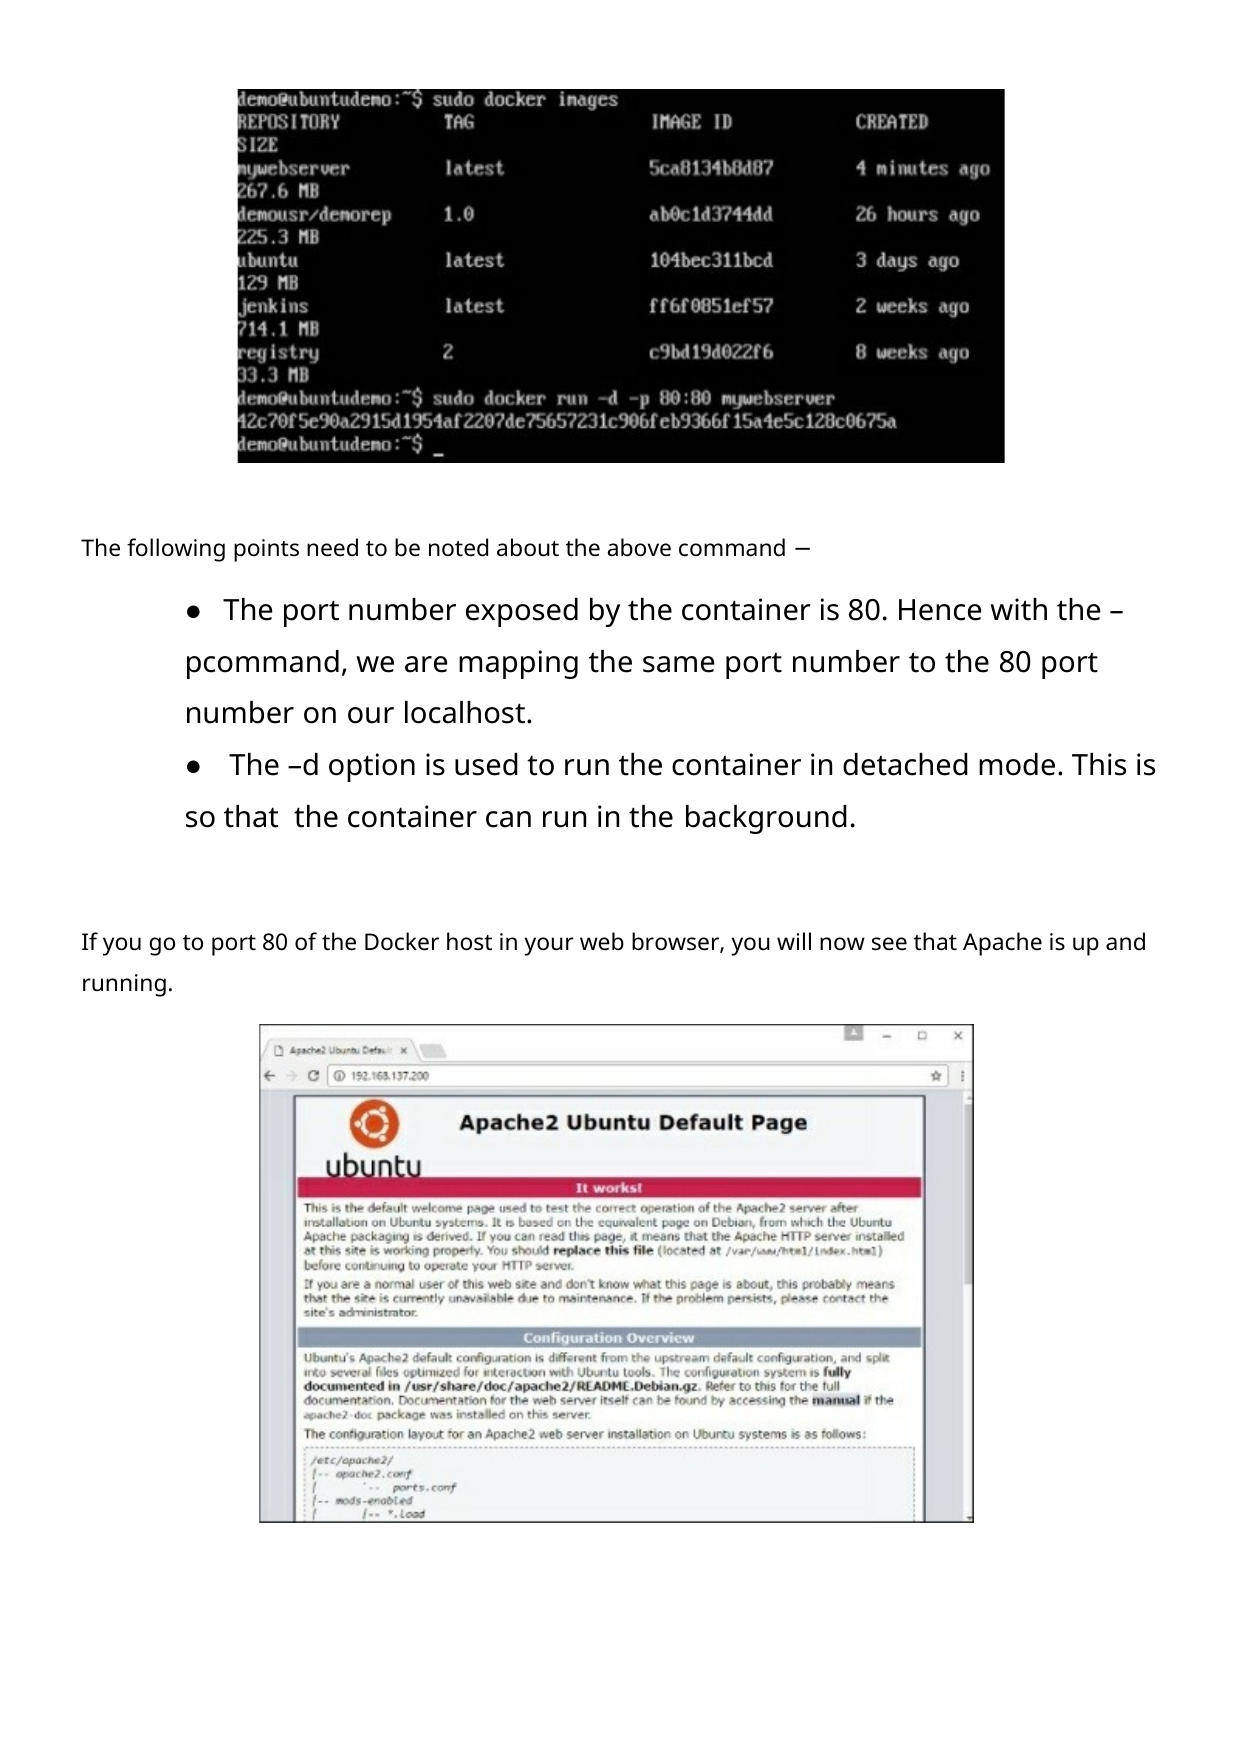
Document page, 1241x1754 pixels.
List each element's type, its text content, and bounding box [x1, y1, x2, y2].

list The port number exposed by the container is 80. Hence with the –pcommand, we are mapping the same port number to the 80 port number on our localhost. [184, 589, 1158, 732]
list The –d option is used to run the container in detached mode. This is so that the container can run in the background. [184, 744, 1159, 836]
text If you go to port 80 of the Docker host in your web browser, you will now see that Apache is up and running. [81, 926, 1173, 998]
picture [237, 89, 1005, 463]
text The following points need to be noted about the above command − [81, 532, 1173, 563]
picture [259, 1024, 974, 1523]
